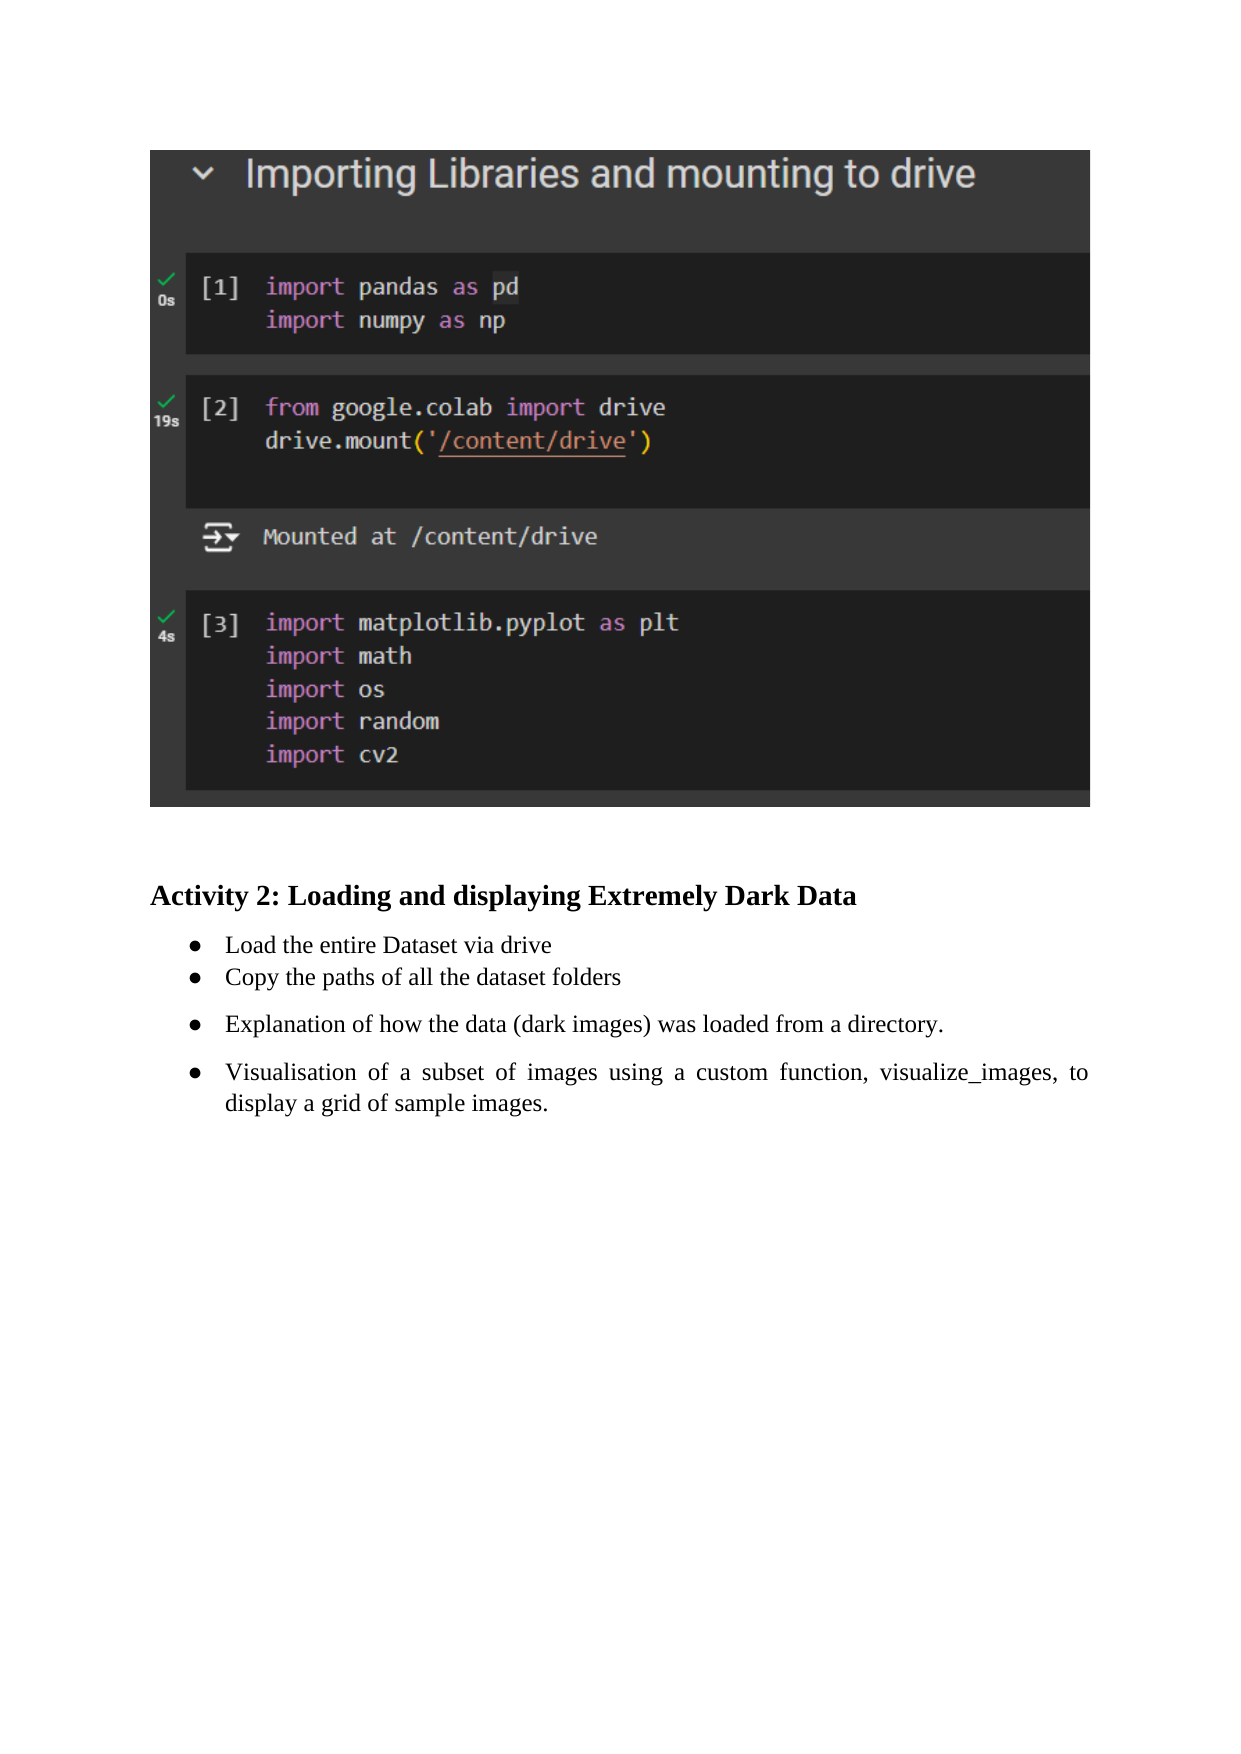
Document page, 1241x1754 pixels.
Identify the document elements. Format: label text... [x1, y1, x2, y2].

list Copy the paths of all the dataset folders [187, 962, 1090, 990]
text Activity 2: Loading and displaying Extremely Dark Data [150, 878, 1090, 911]
picture [150, 150, 1091, 807]
list Visualisation of a subset of images using a custom function, visualize_images, to display a grid of sample images. [187, 1057, 1090, 1117]
list Load the entire Dataset via drive [187, 931, 1090, 959]
list Explanation of how the data (dark images) was loaded from a directory. [187, 1009, 1090, 1038]
